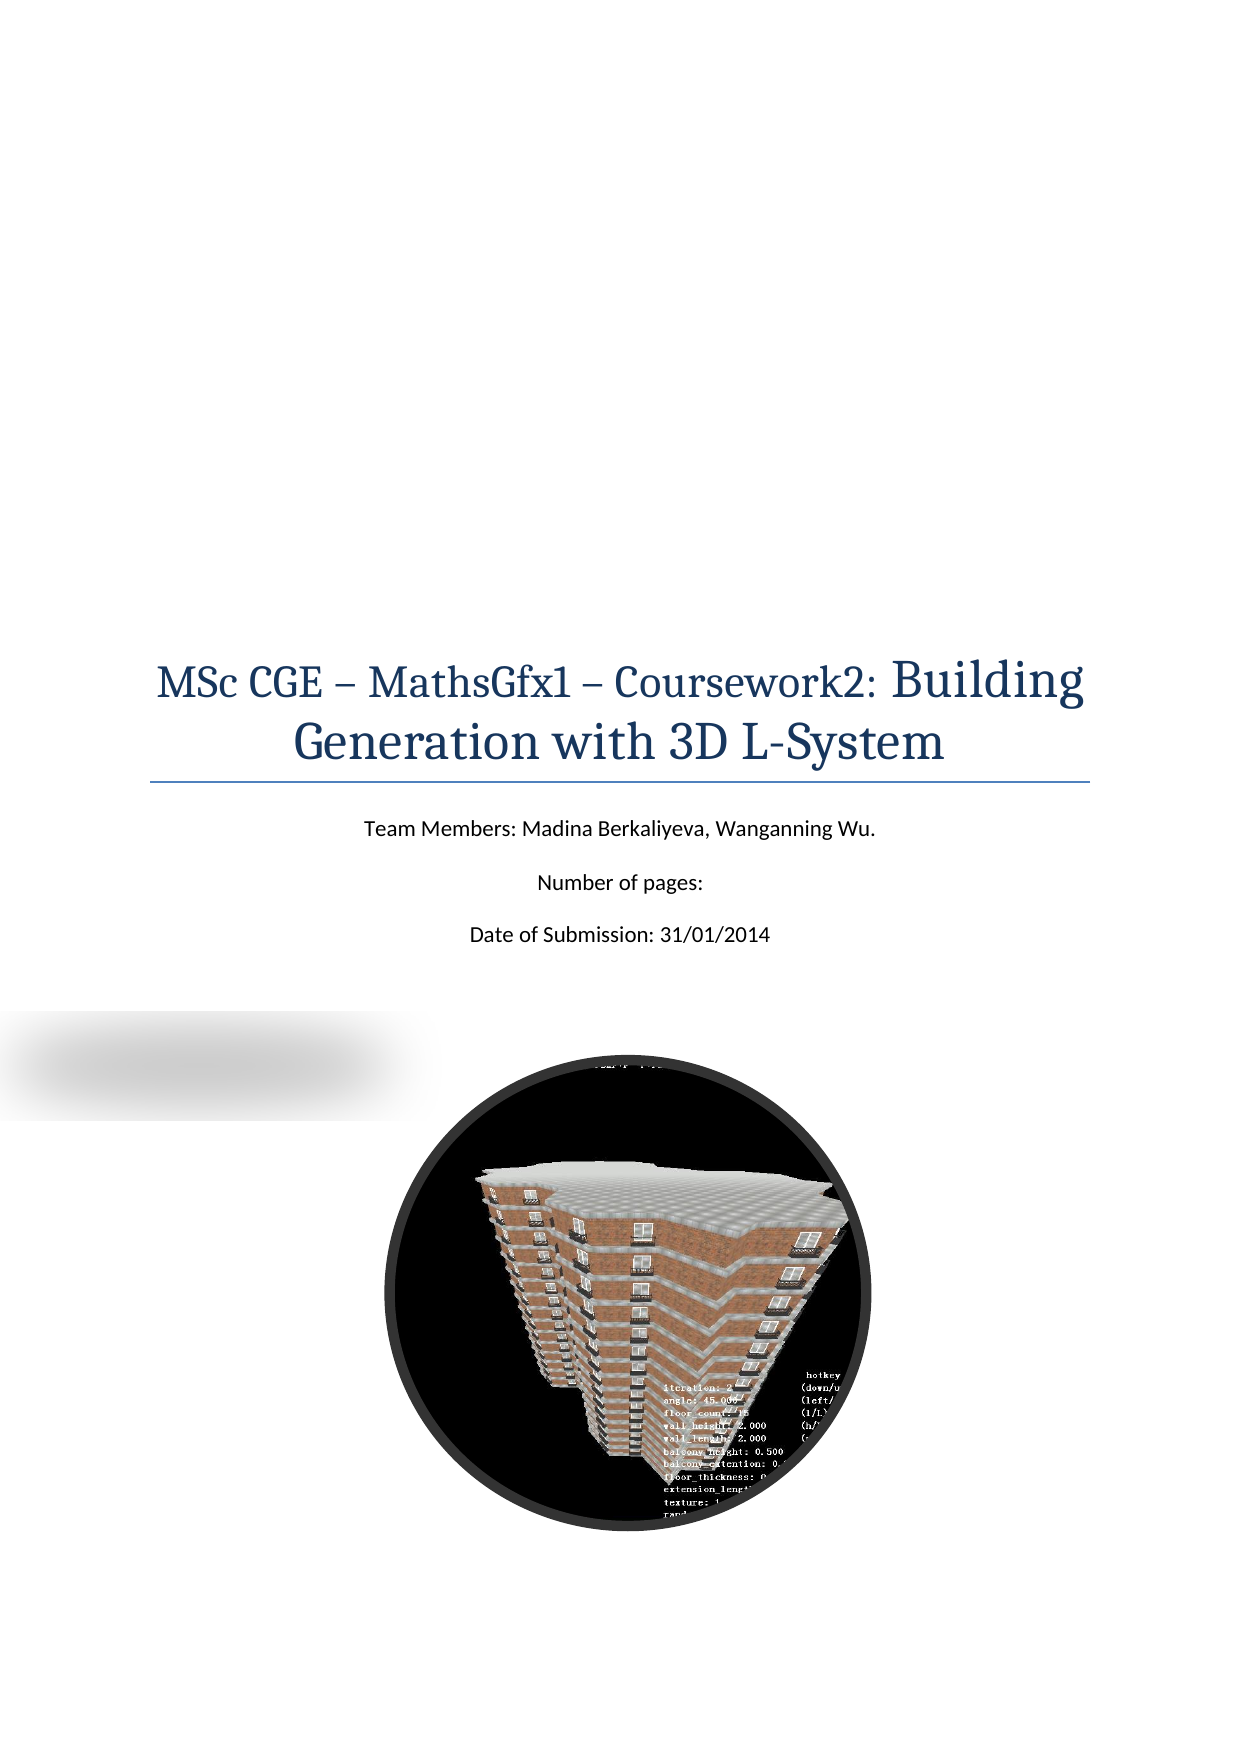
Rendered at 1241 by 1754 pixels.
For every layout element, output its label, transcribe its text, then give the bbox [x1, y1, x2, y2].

text Date of Submission: 31/01/2014 [150, 921, 1090, 949]
text Team Members: Madina Berkaliyeva, Wanganning Wu. [150, 814, 1090, 843]
title MSc CGE – MathsGfx1 – Coursework2: Building Generation with 3D L-System [150, 648, 1090, 781]
text Number of pages: [150, 868, 1090, 896]
picture [395, 1066, 861, 1520]
